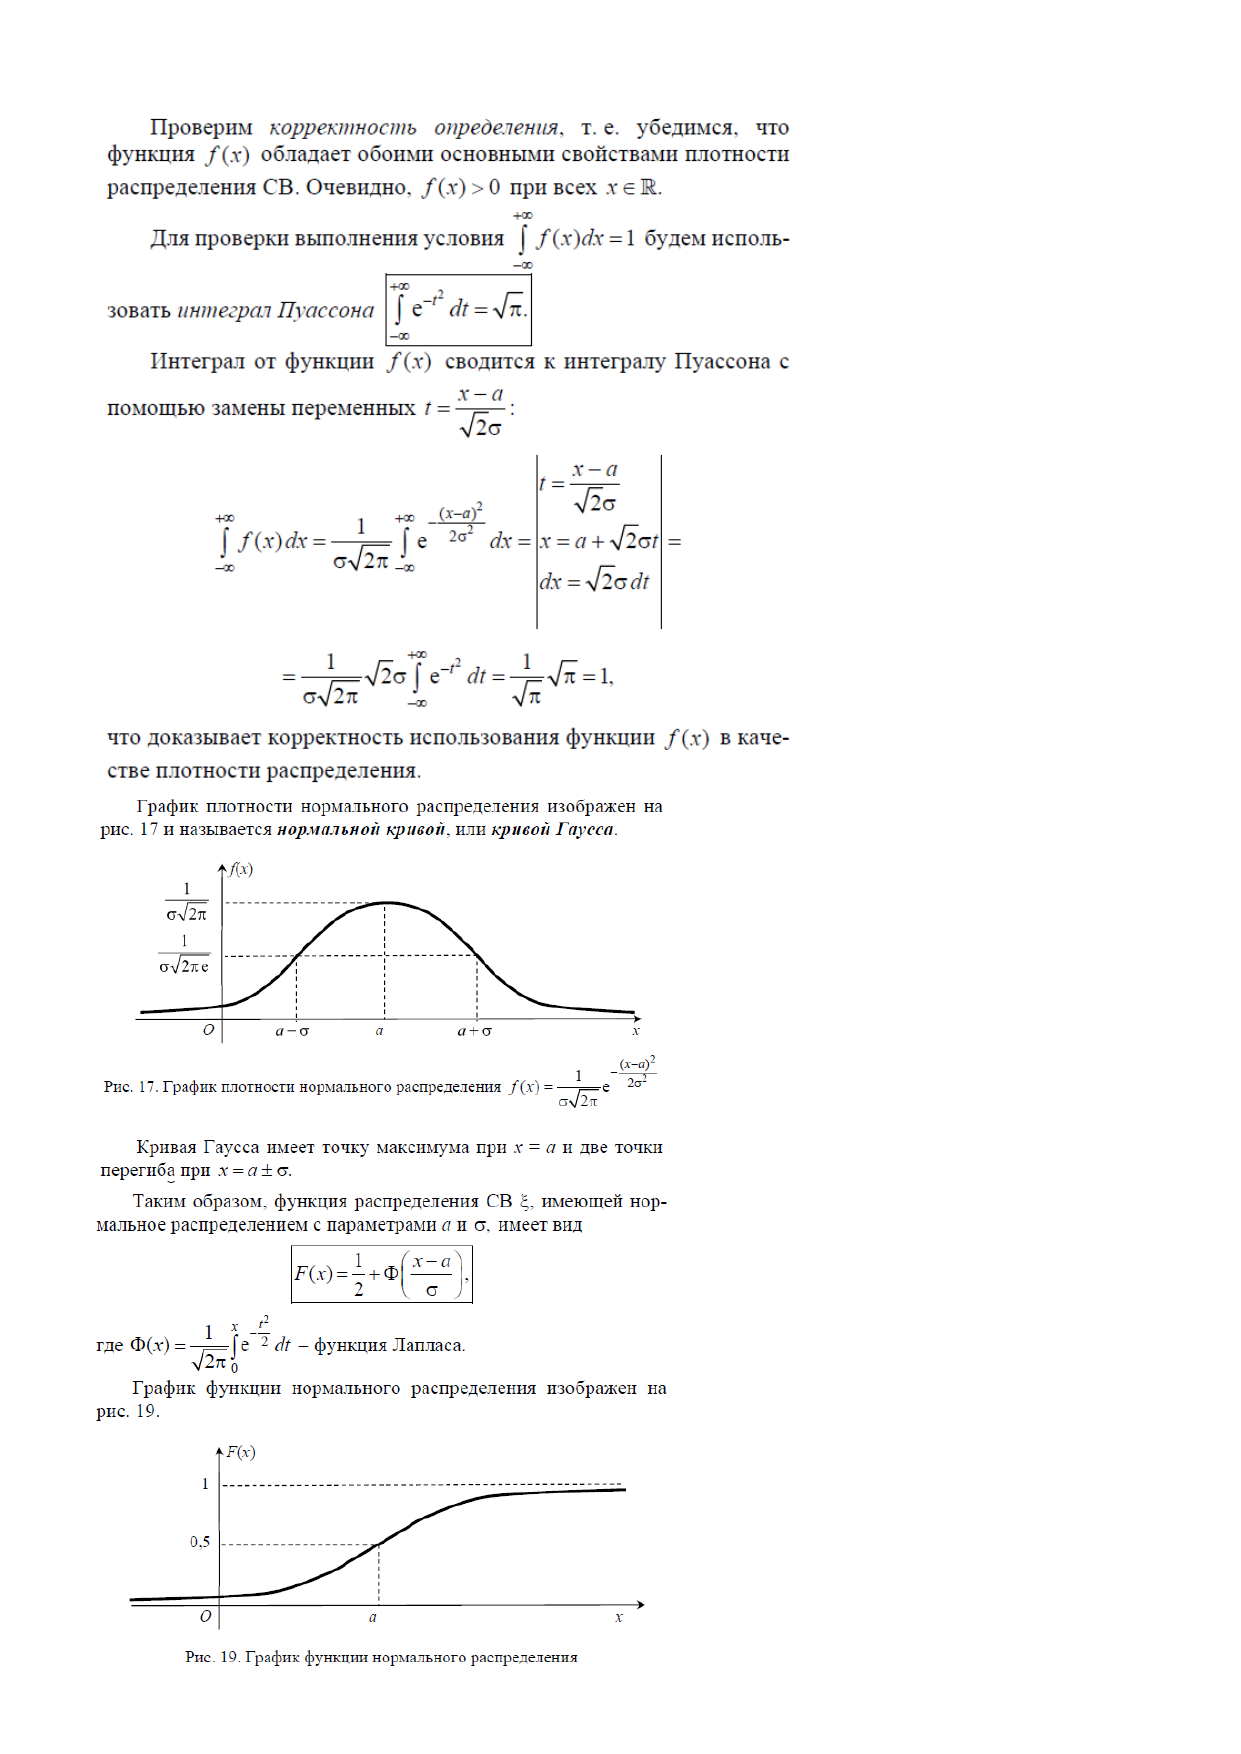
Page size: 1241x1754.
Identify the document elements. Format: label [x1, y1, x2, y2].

picture [88, 109, 813, 1675]
